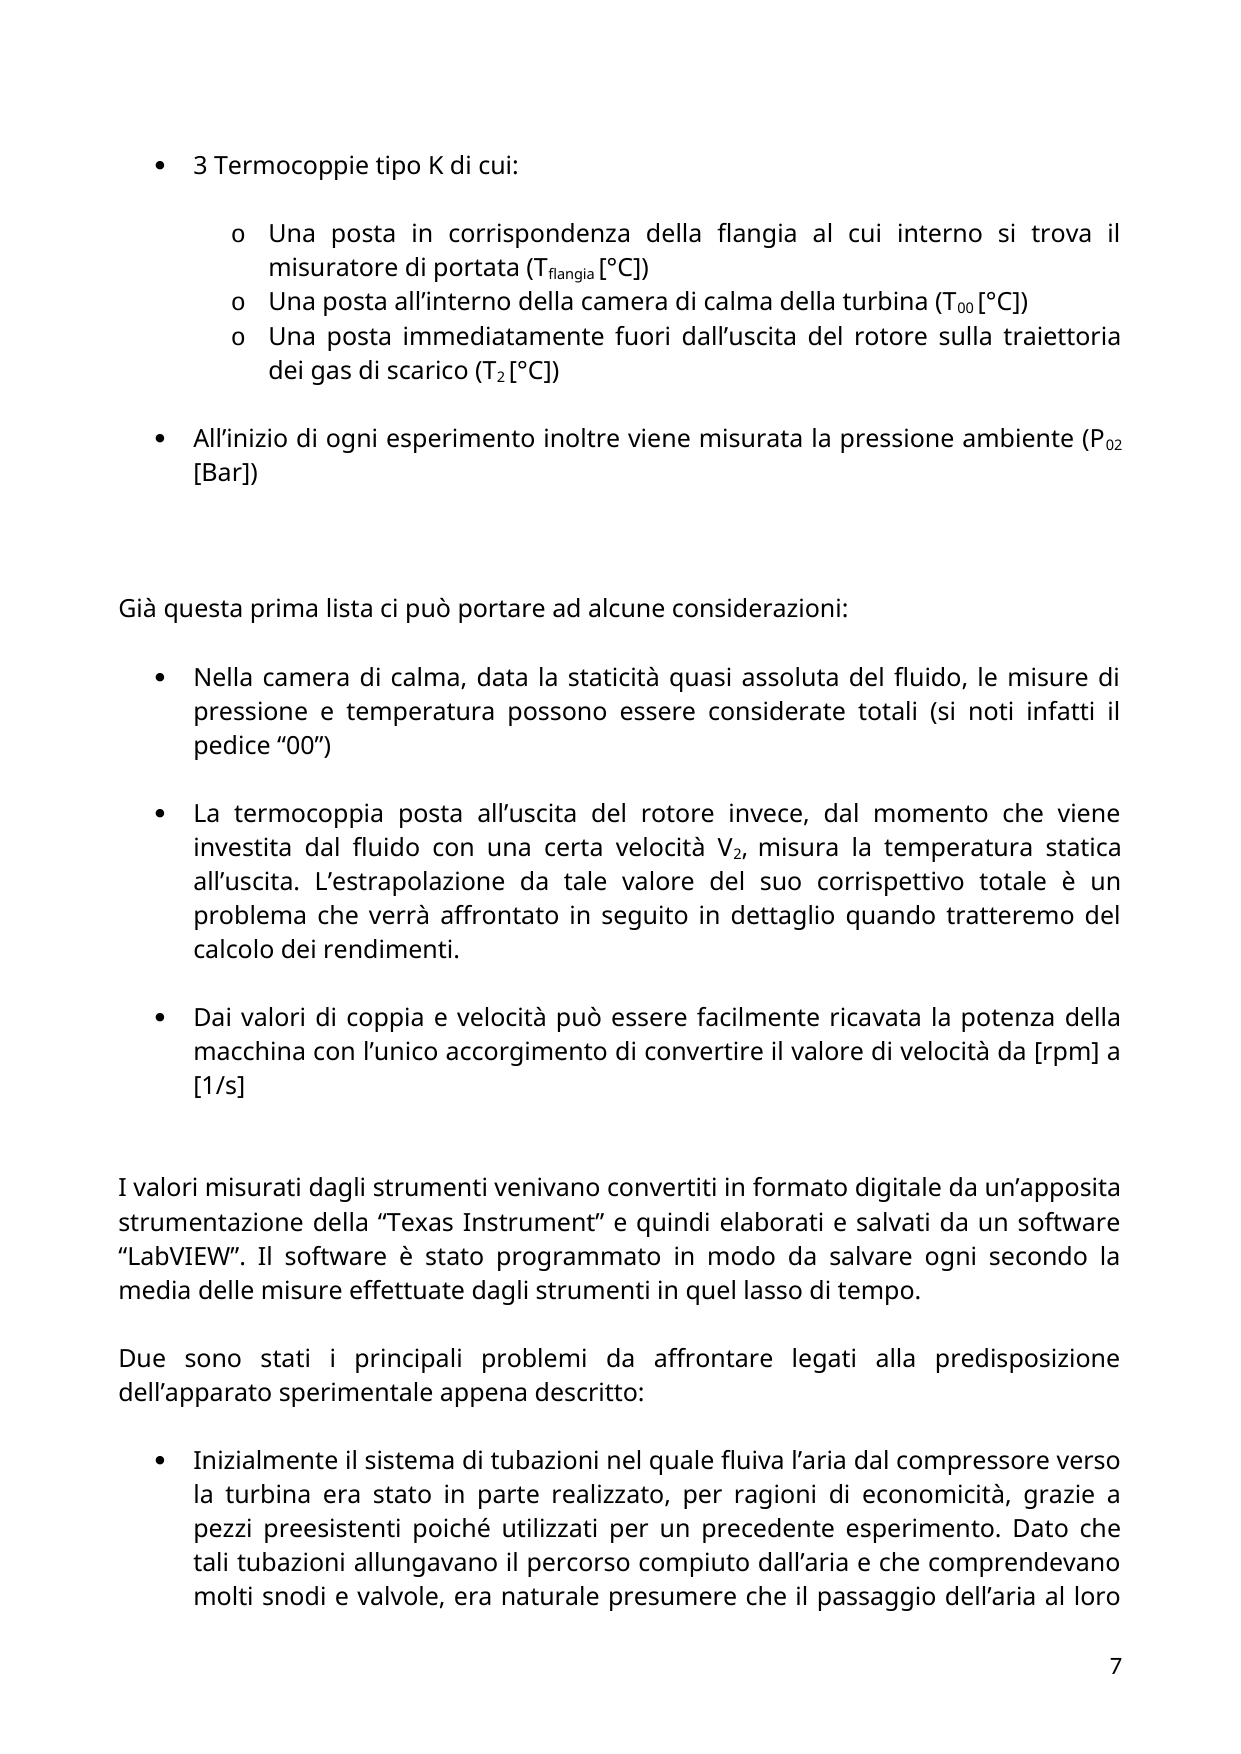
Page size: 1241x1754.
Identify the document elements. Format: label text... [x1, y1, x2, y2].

text I valori misurati dagli strumenti venivano convertiti in formato digitale da un’apposita strumentazione della “Texas Instrument” e quindi elaborati e salvati da un software “LabVIEW”. Il software è stato programmato in modo da salvare ogni secondo la media delle misure effettuate dagli strumenti in quel lasso di tempo. [118, 1170, 1122, 1306]
list Una posta all’interno della camera di calma della turbina (T00 [°C]) [231, 284, 1122, 318]
list Dai valori di coppia e velocità può essere facilmente ricavata la potenza della macchina con l’unico accorgimento di convertire il valore di velocità da [rpm] a [1/s] [156, 1000, 1122, 1102]
list Una posta in corrispondenza della flangia al cui interno si trova il misuratore di portata (Tflangia [°C]) [231, 216, 1122, 284]
text Già questa prima lista ci può portare ad alcune considerazioni: [118, 591, 1122, 625]
list La termocoppia posta all’uscita del rotore invece, dal momento che viene investita dal fluido con una certa velocità V2, misura la temperatura statica all’uscita. L’estrapolazione da tale valore del suo corrispettivo totale è un problema che verrà affrontato in seguito in dettaglio quando tratteremo del calcolo dei rendimenti. [156, 795, 1122, 966]
text Due sono stati i principali problemi da affrontare legati alla predisposizione dell’apparato sperimentale appena descritto: [118, 1340, 1122, 1408]
list Una posta immediatamente fuori dall’uscita del rotore sulla traiettoria dei gas di scarico (T2 [°C]) [231, 318, 1122, 387]
list 3 Termocoppie tipo K di cui: [156, 148, 1122, 182]
list All’inizio di ogni esperimento inoltre viene misurata la pressione ambiente (P02 [Bar]) [156, 421, 1122, 489]
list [156, 1443, 1122, 1613]
list Nella camera di calma, data la staticità quasi assoluta del fluido, le misure di pressione e temperatura possono essere considerate totali (si noti infatti il pedice “00”) [156, 659, 1122, 761]
